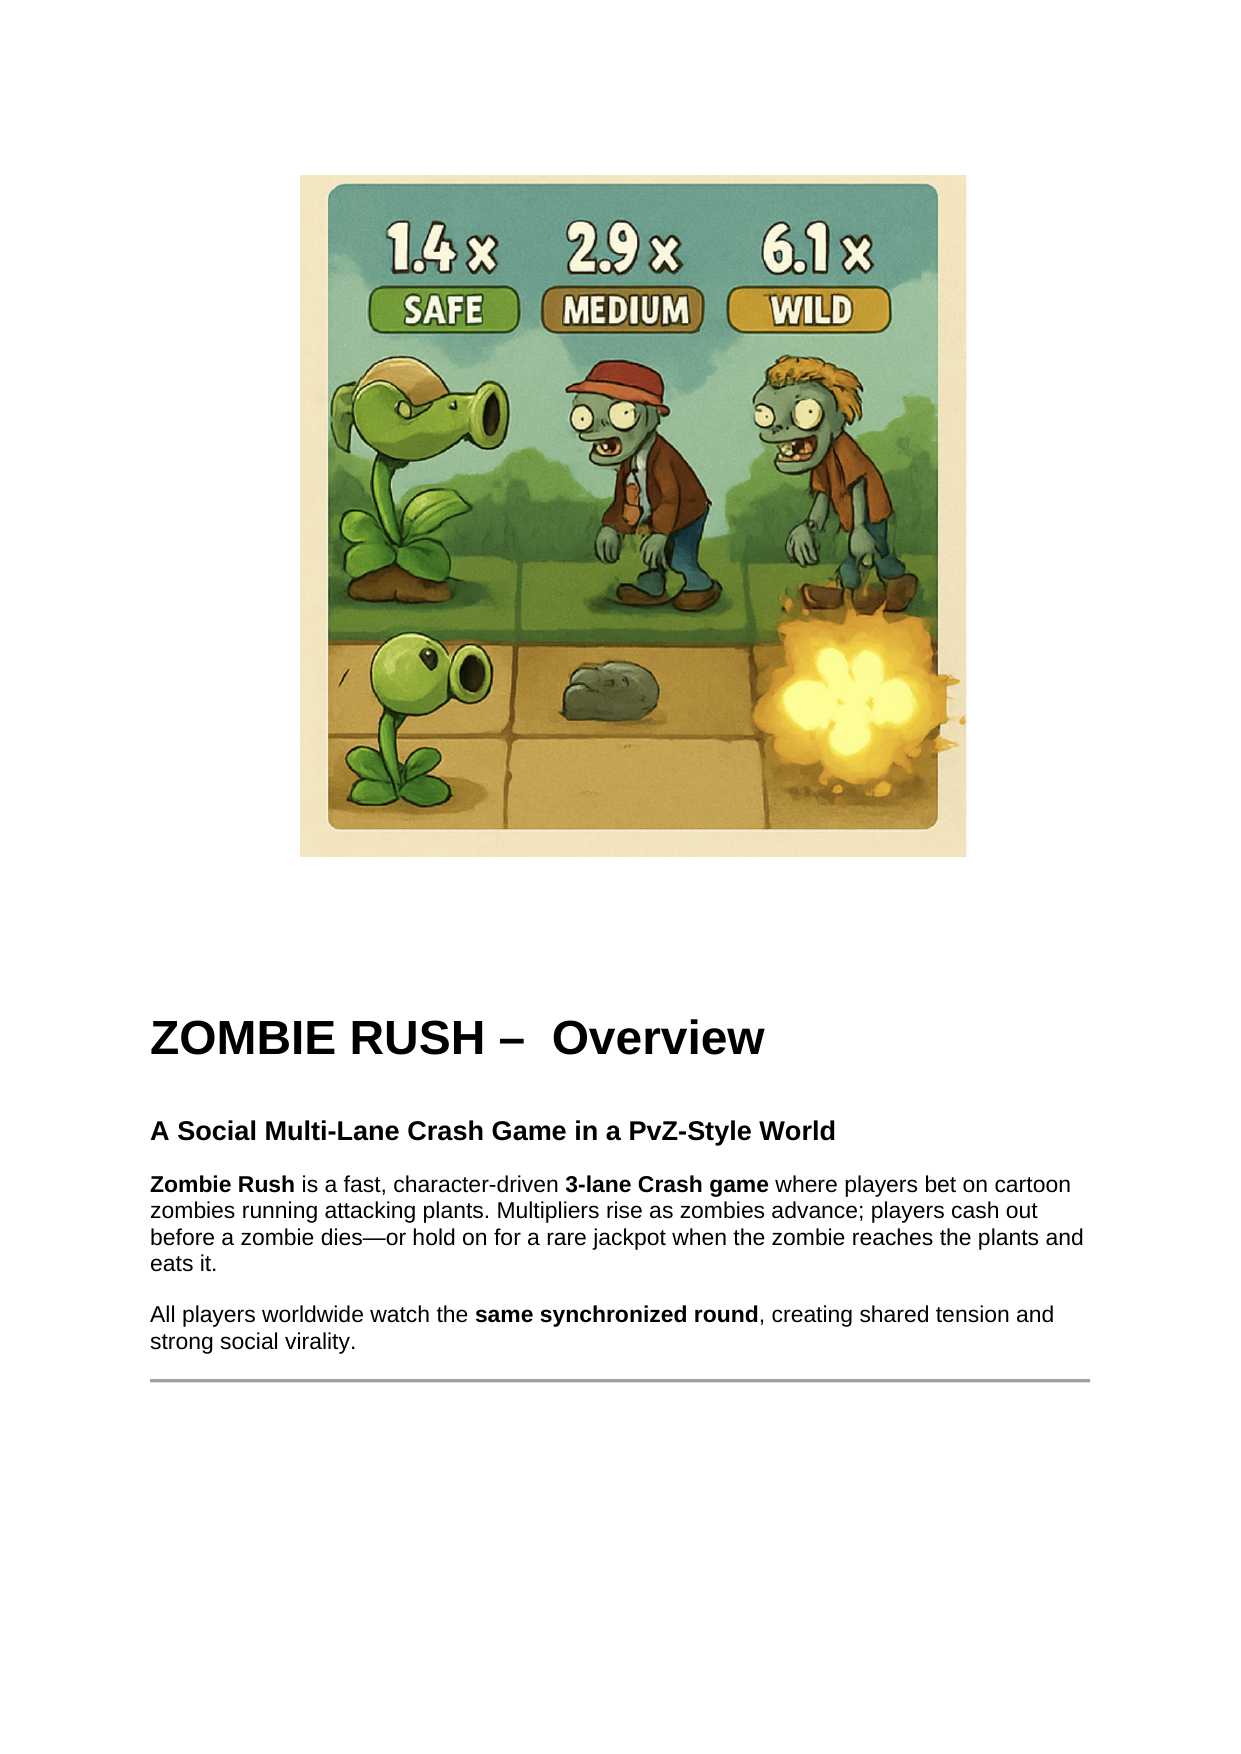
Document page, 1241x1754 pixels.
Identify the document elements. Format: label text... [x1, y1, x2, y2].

text Zombie Rush is a fast, character-driven 3-lane Crash game where players bet on cartoon zombies running attacking plants. Multipliers rise as zombies advance; players cash out before a zombie dies—or hold on for a rare jackpot when the zombie reaches the plants and eats it. [150, 1171, 1090, 1276]
subtitle ZOMBIE RUSH – Overview [150, 1010, 1090, 1065]
picture [300, 175, 967, 857]
text All players worldwide watch the same synchronized round, creating shared tension and strong social virality. [150, 1301, 1090, 1354]
subtitle A Social Multi-Lane Crash Game in a PvZ-Style World [150, 1115, 1090, 1146]
